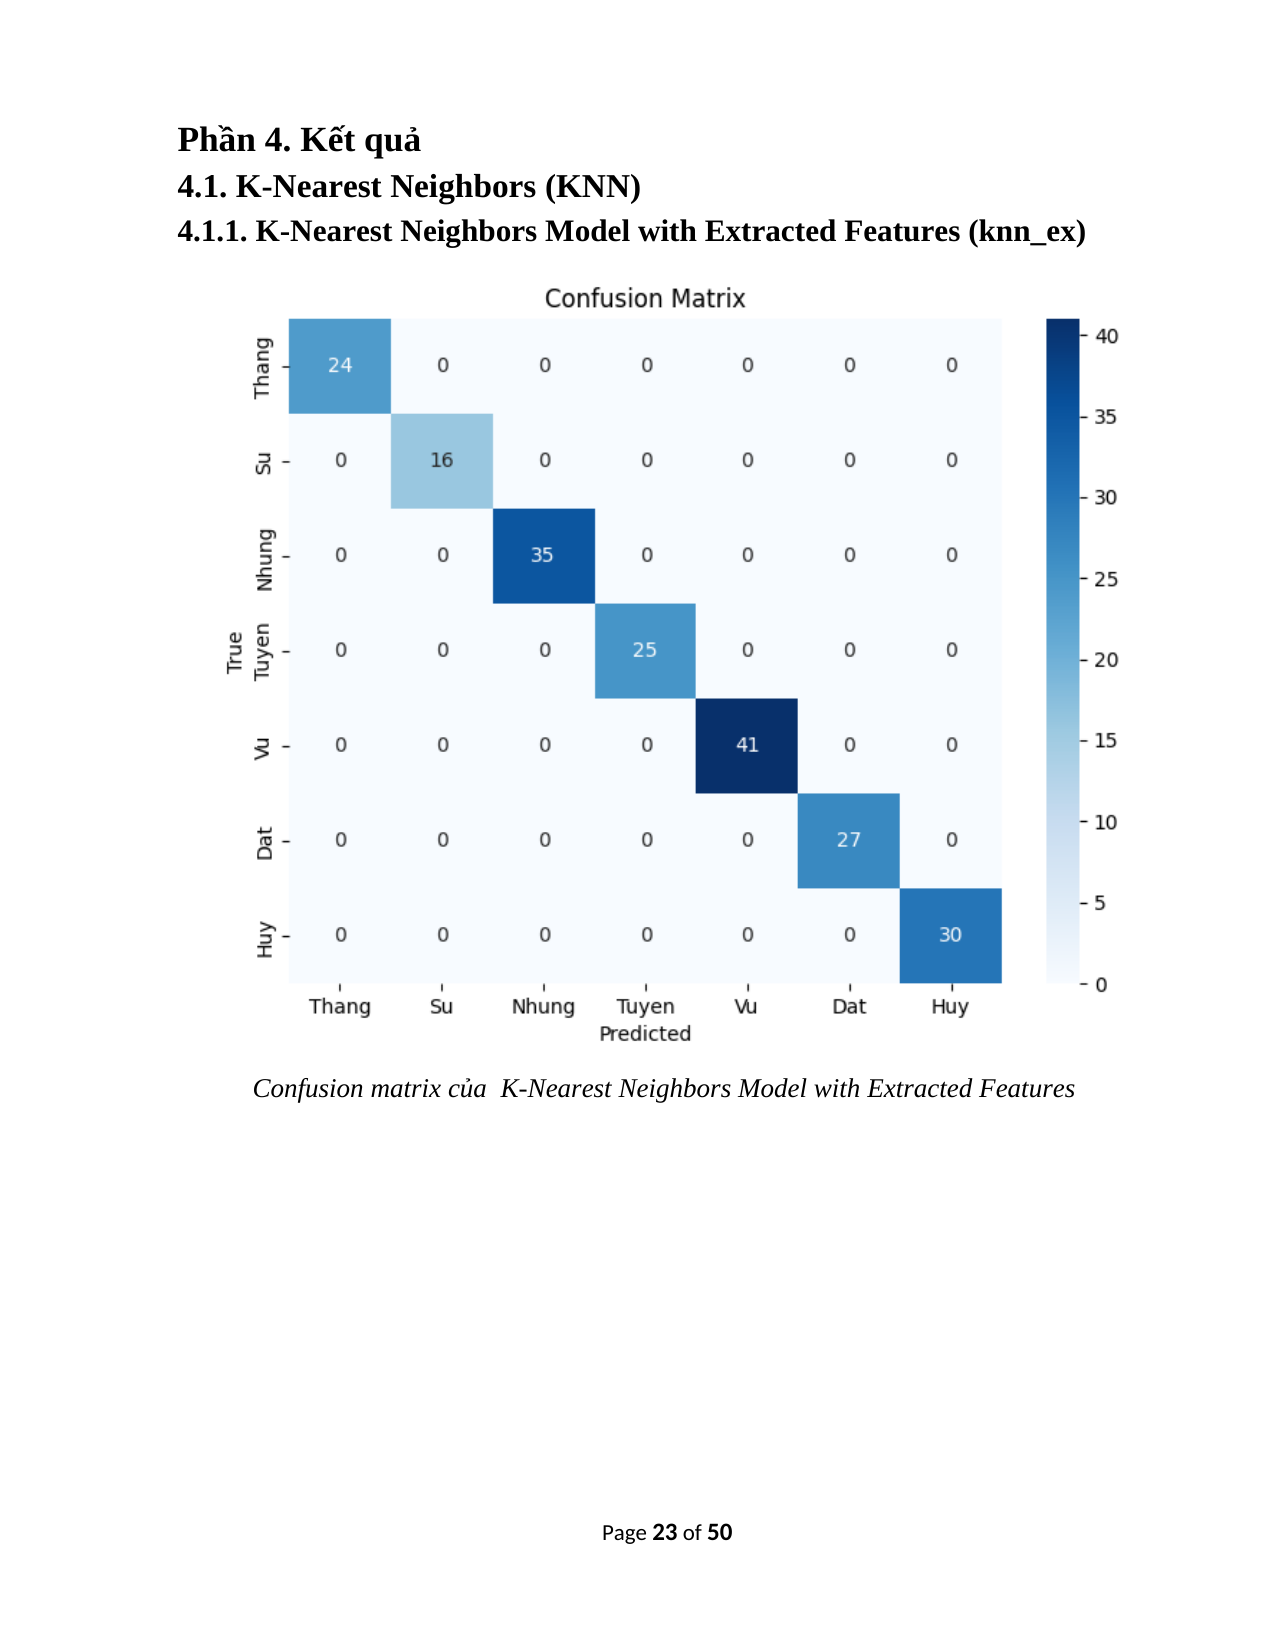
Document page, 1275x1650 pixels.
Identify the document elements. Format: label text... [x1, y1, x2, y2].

text Confusion matrix của K-Nearest Neighbors Model with Extracted Features [177, 1072, 1157, 1103]
picture [177, 250, 1153, 1054]
subtitle Phần 4. Kết quả [177, 118, 1157, 159]
subtitle 4.1.1. K-Nearest Neighbors Model with Extracted Features (knn_ex) [177, 212, 1157, 248]
subtitle 4.1. K-Nearest Neighbors (KNN) [177, 166, 1157, 205]
